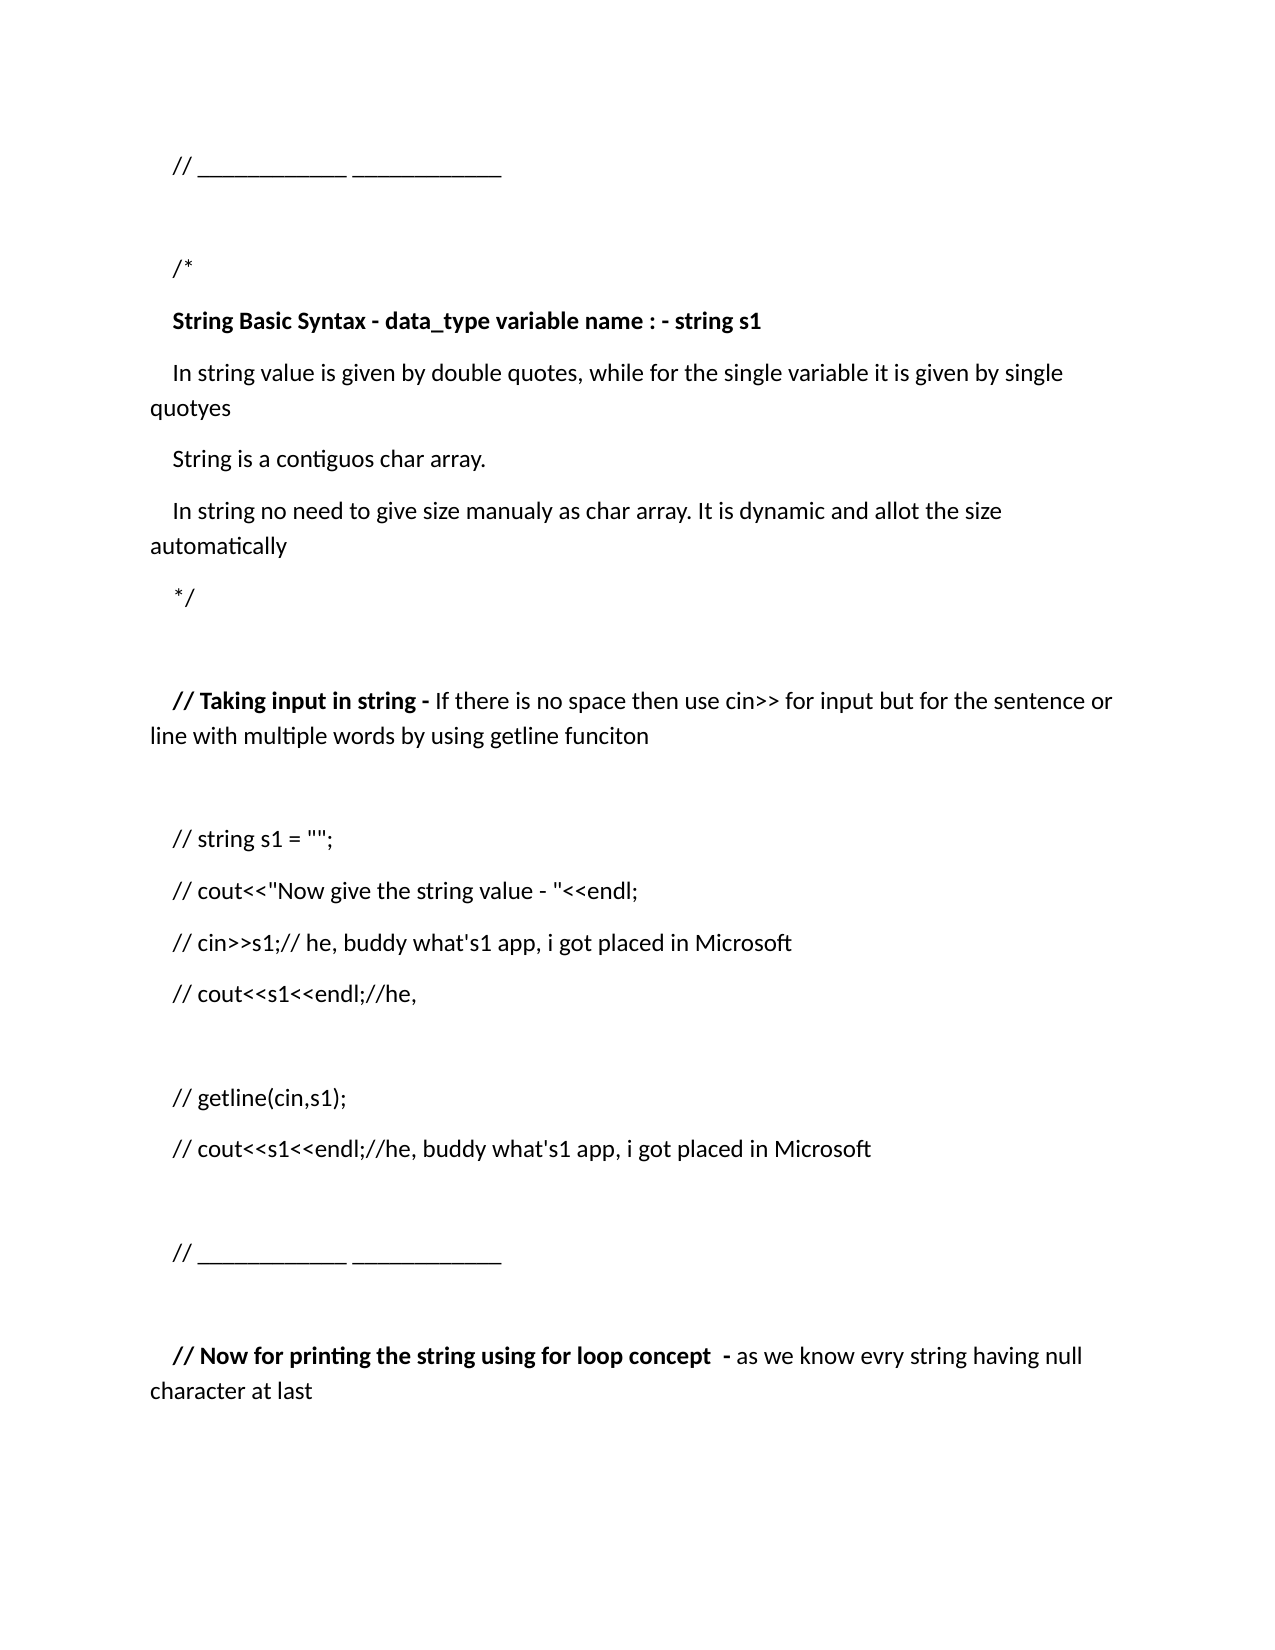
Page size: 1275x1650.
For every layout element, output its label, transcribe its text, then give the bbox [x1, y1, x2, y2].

text // cin>>s1;// he, buddy what's1 app, i got placed in Microsoft [150, 927, 1125, 957]
text // string s1 = ""; [150, 823, 1125, 854]
text // Now for printing the string using for loop concept - as we know evry string having null character at last [150, 1340, 1125, 1406]
text In string value is given by double quotes, while for the single variable it is given by single quotyes [150, 357, 1125, 422]
text String Basic Syntax - data_type variable name : - string s1 [150, 305, 1125, 336]
text // cout<<"Now give the string value - "<<endl; [150, 875, 1125, 906]
text */ [150, 582, 1125, 612]
text // Taking input in string - If there is no space then use cin>> for input but for the sentence or line with multiple words by using getline funciton [150, 685, 1125, 751]
text // ____________ ____________ [150, 1237, 1125, 1267]
text // cout<<s1<<endl;//he, [150, 978, 1125, 1009]
text // getline(cin,s1); [150, 1082, 1125, 1112]
text String is a contiguos char array. [150, 443, 1125, 474]
text In string no need to give size manualy as char array. It is dynamic and allot the size automatically [150, 495, 1125, 561]
text // ____________ ____________ [150, 150, 1125, 181]
text /* [150, 253, 1125, 284]
text // cout<<s1<<endl;//he, buddy what's1 app, i got placed in Microsoft [150, 1133, 1125, 1164]
